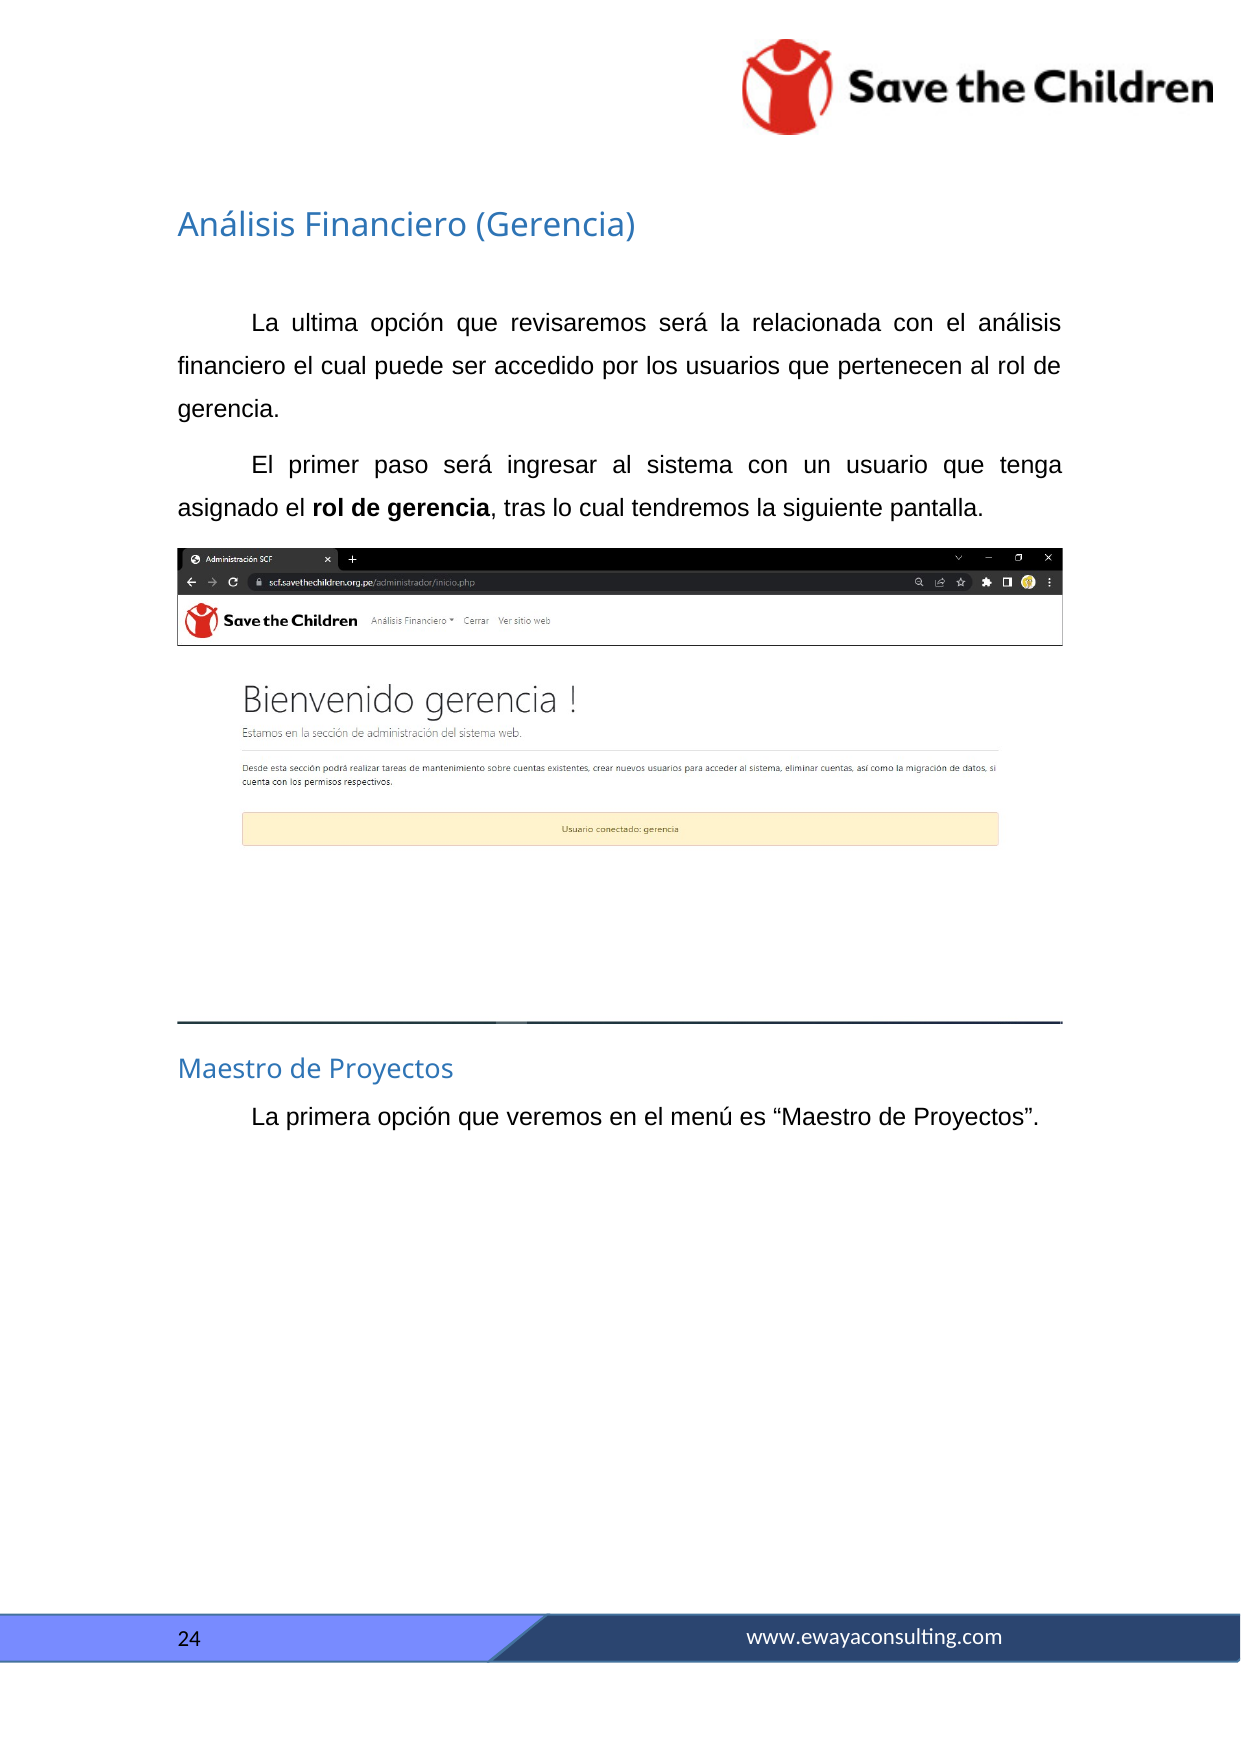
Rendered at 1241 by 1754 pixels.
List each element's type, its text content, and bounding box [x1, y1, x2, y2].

picture [177, 548, 1063, 1024]
text La ultima opción que revisaremos será la relacionada con el análisis financiero el cual puede ser accedido por los usuarios que pertenecen al rol de gerencia. [177, 308, 1063, 423]
subtitle Maestro de Proyectos [177, 1049, 1063, 1086]
picture [742, 39, 1213, 135]
text El primer paso será ingresar al sistema con un usuario que tenga asignado el rol de gerencia, tras lo cual tendremos la siguiente pantalla. [177, 449, 1063, 521]
text La primera opción que veremos en el menú es “Maestro de Proyectos”. [177, 1102, 1063, 1131]
subtitle Análisis Financiero (Gerencia) [177, 201, 1063, 246]
